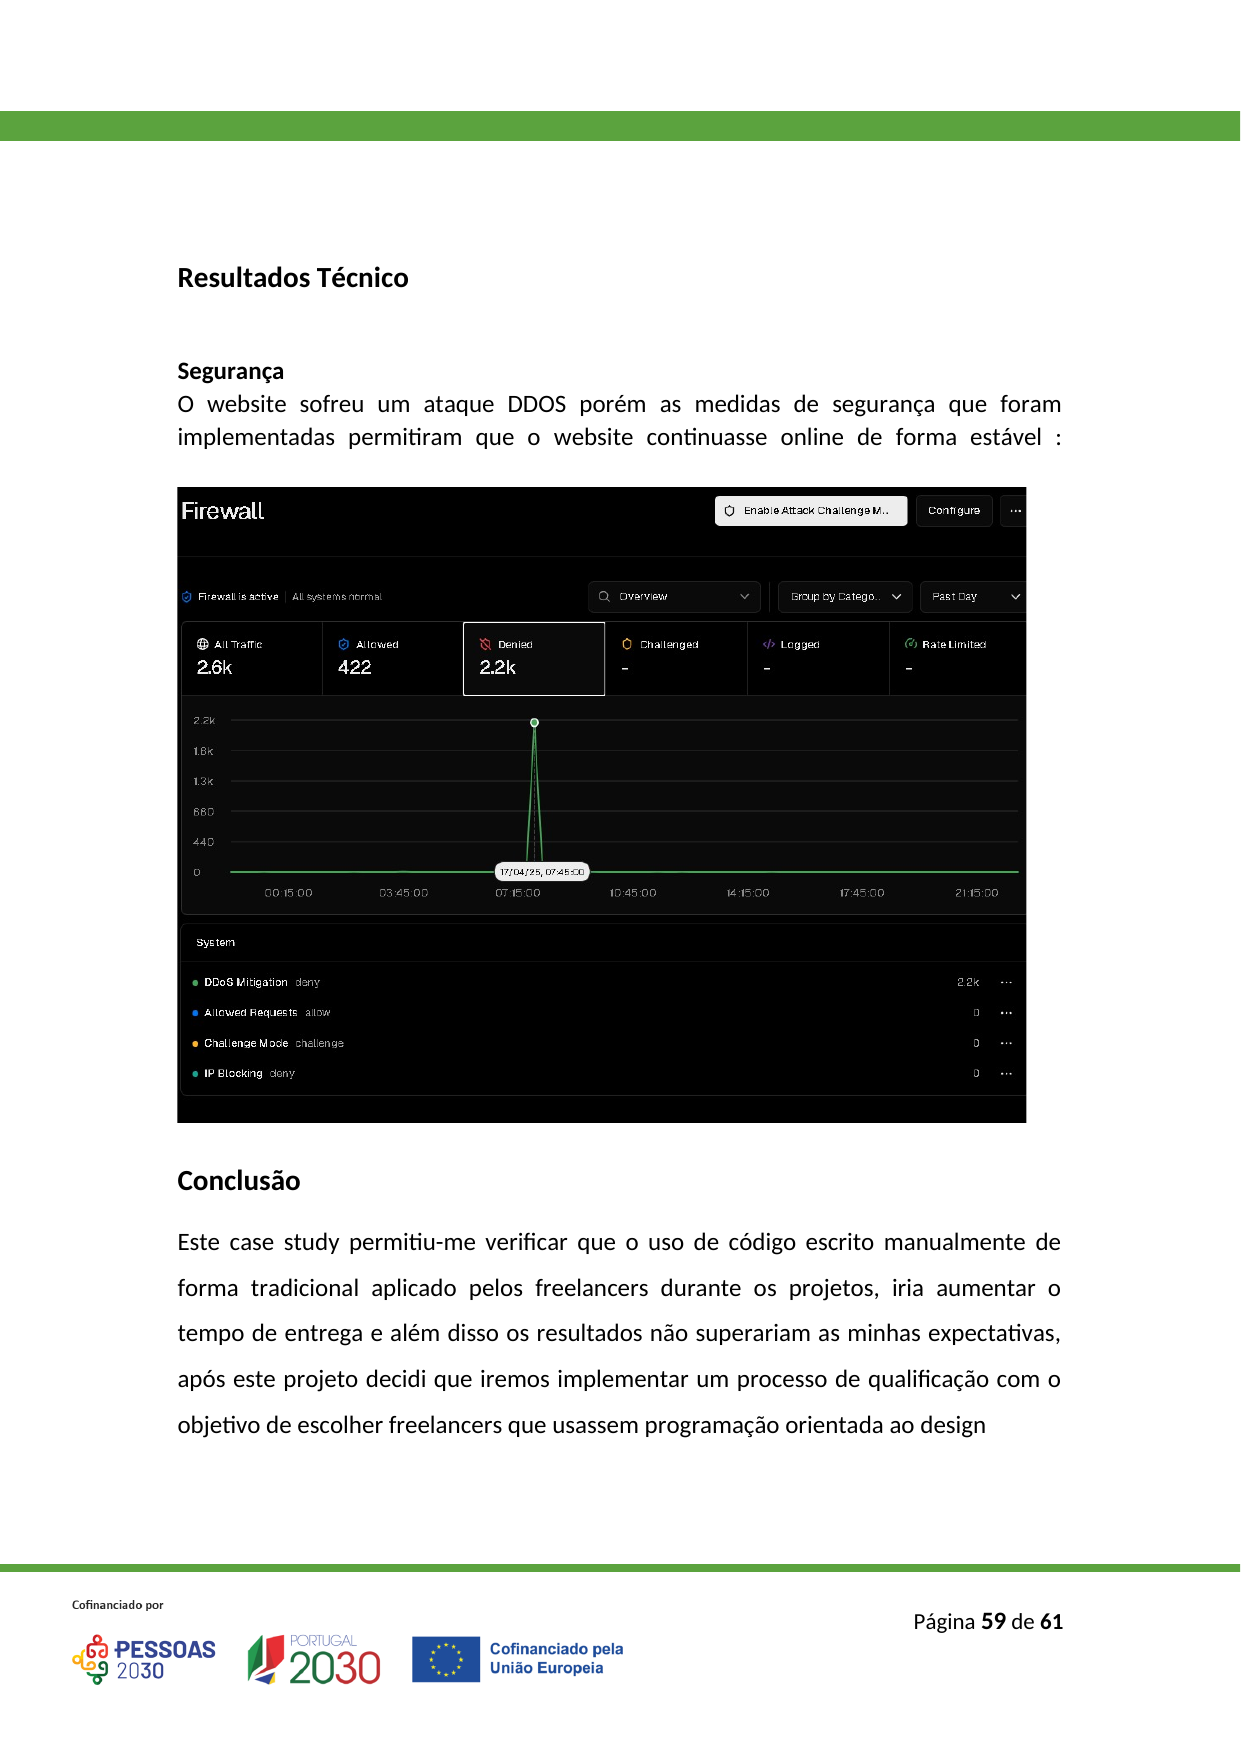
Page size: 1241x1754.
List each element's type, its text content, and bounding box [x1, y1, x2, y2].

subtitle Resultados Técnico [177, 259, 1063, 295]
picture [0, 1564, 1241, 1572]
picture [62, 1591, 634, 1695]
picture [177, 487, 1027, 1123]
picture [0, 111, 1241, 141]
text Este case study permitiu-me verificar que o uso de código escrito manualmente de forma tradicional aplicado pelos freelancers durante os projetos, iria aumentar o tempo de entrega e além disso os resultados não superariam as minhas expectativas, após este projeto decidi que iremos implementar um processo de qualificação com o objetivo de escolher freelancers que usassem programação orientada ao design [177, 1226, 1063, 1439]
subtitle Conclusão [177, 1162, 1063, 1198]
